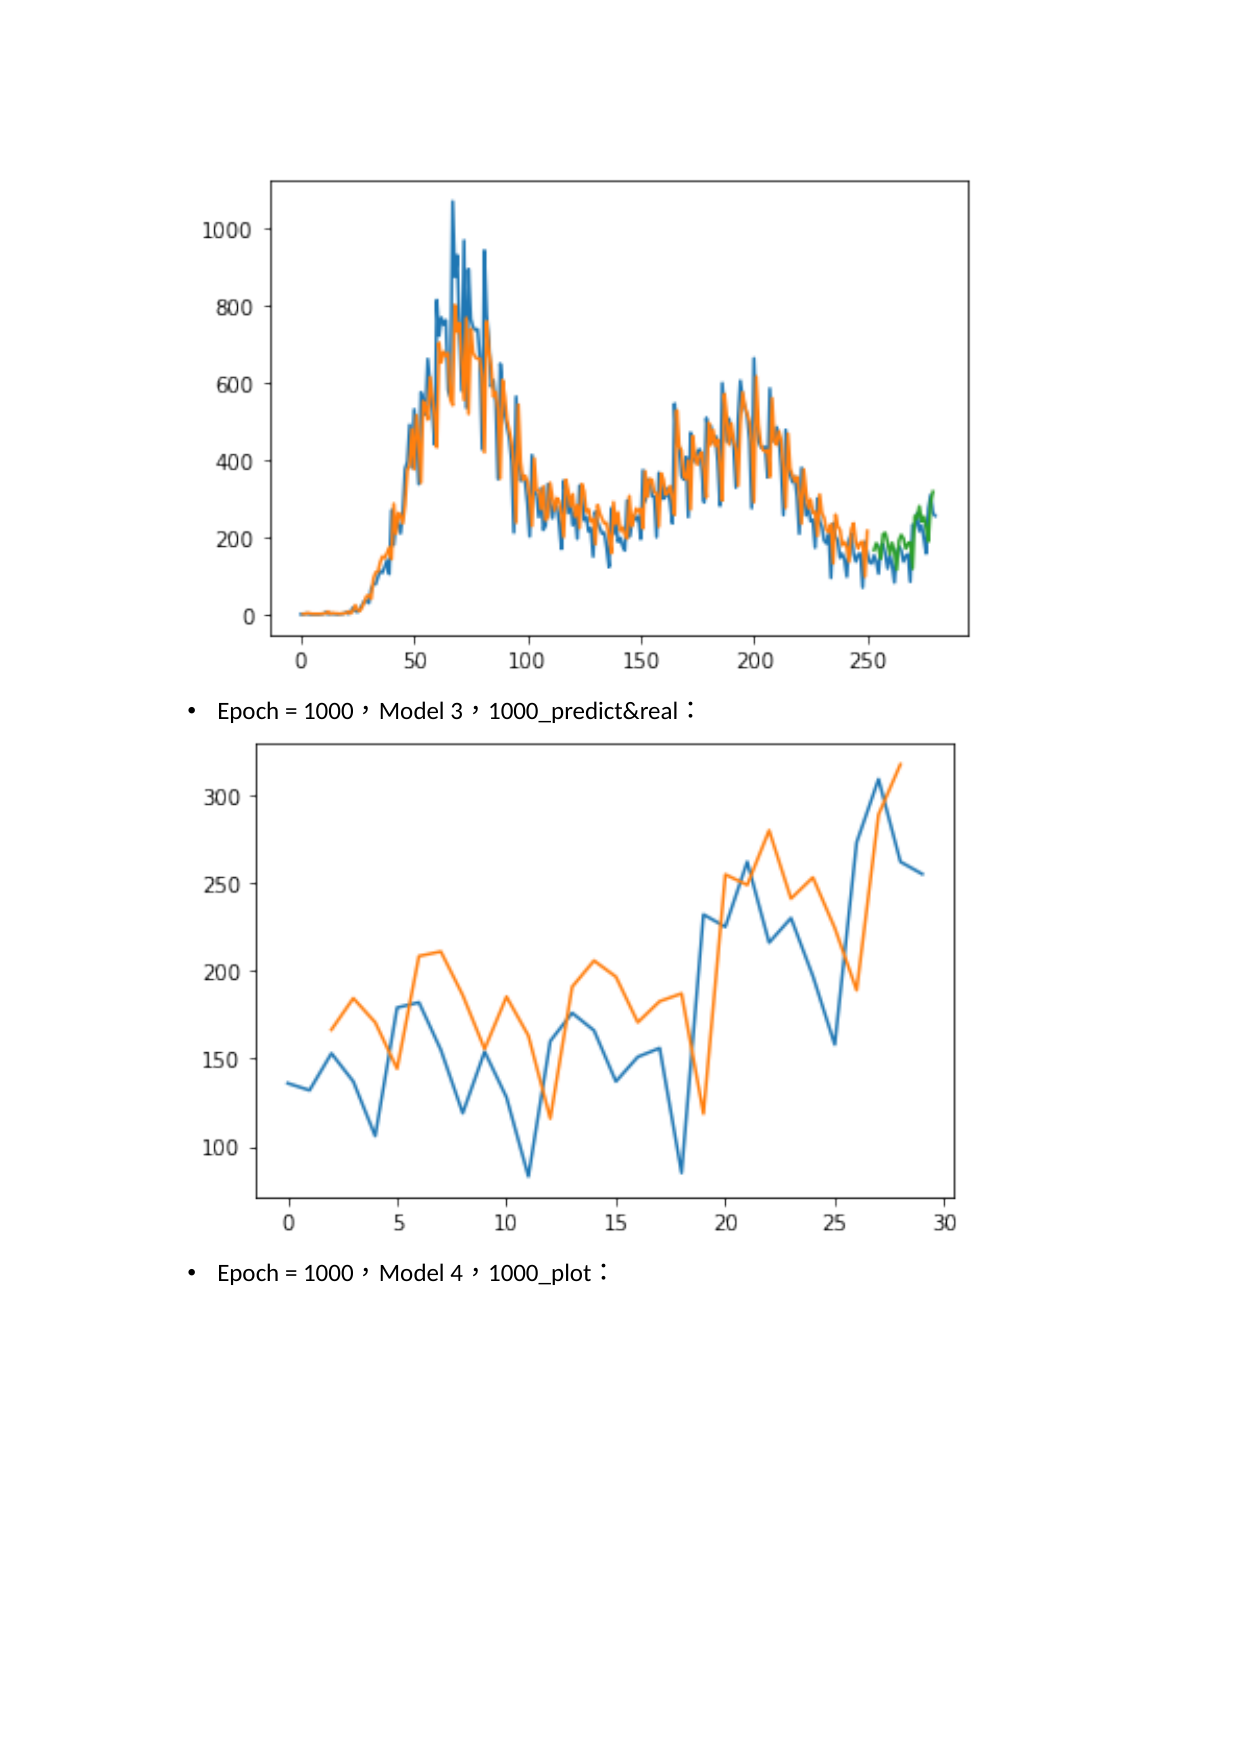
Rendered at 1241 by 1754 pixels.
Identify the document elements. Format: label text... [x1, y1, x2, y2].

list Epoch = 1000，Model 4，1000_plot： [187, 1252, 1053, 1289]
picture [187, 168, 981, 686]
picture [187, 731, 971, 1248]
list Epoch = 1000，Model 3，1000_predict&real： [187, 689, 1053, 727]
